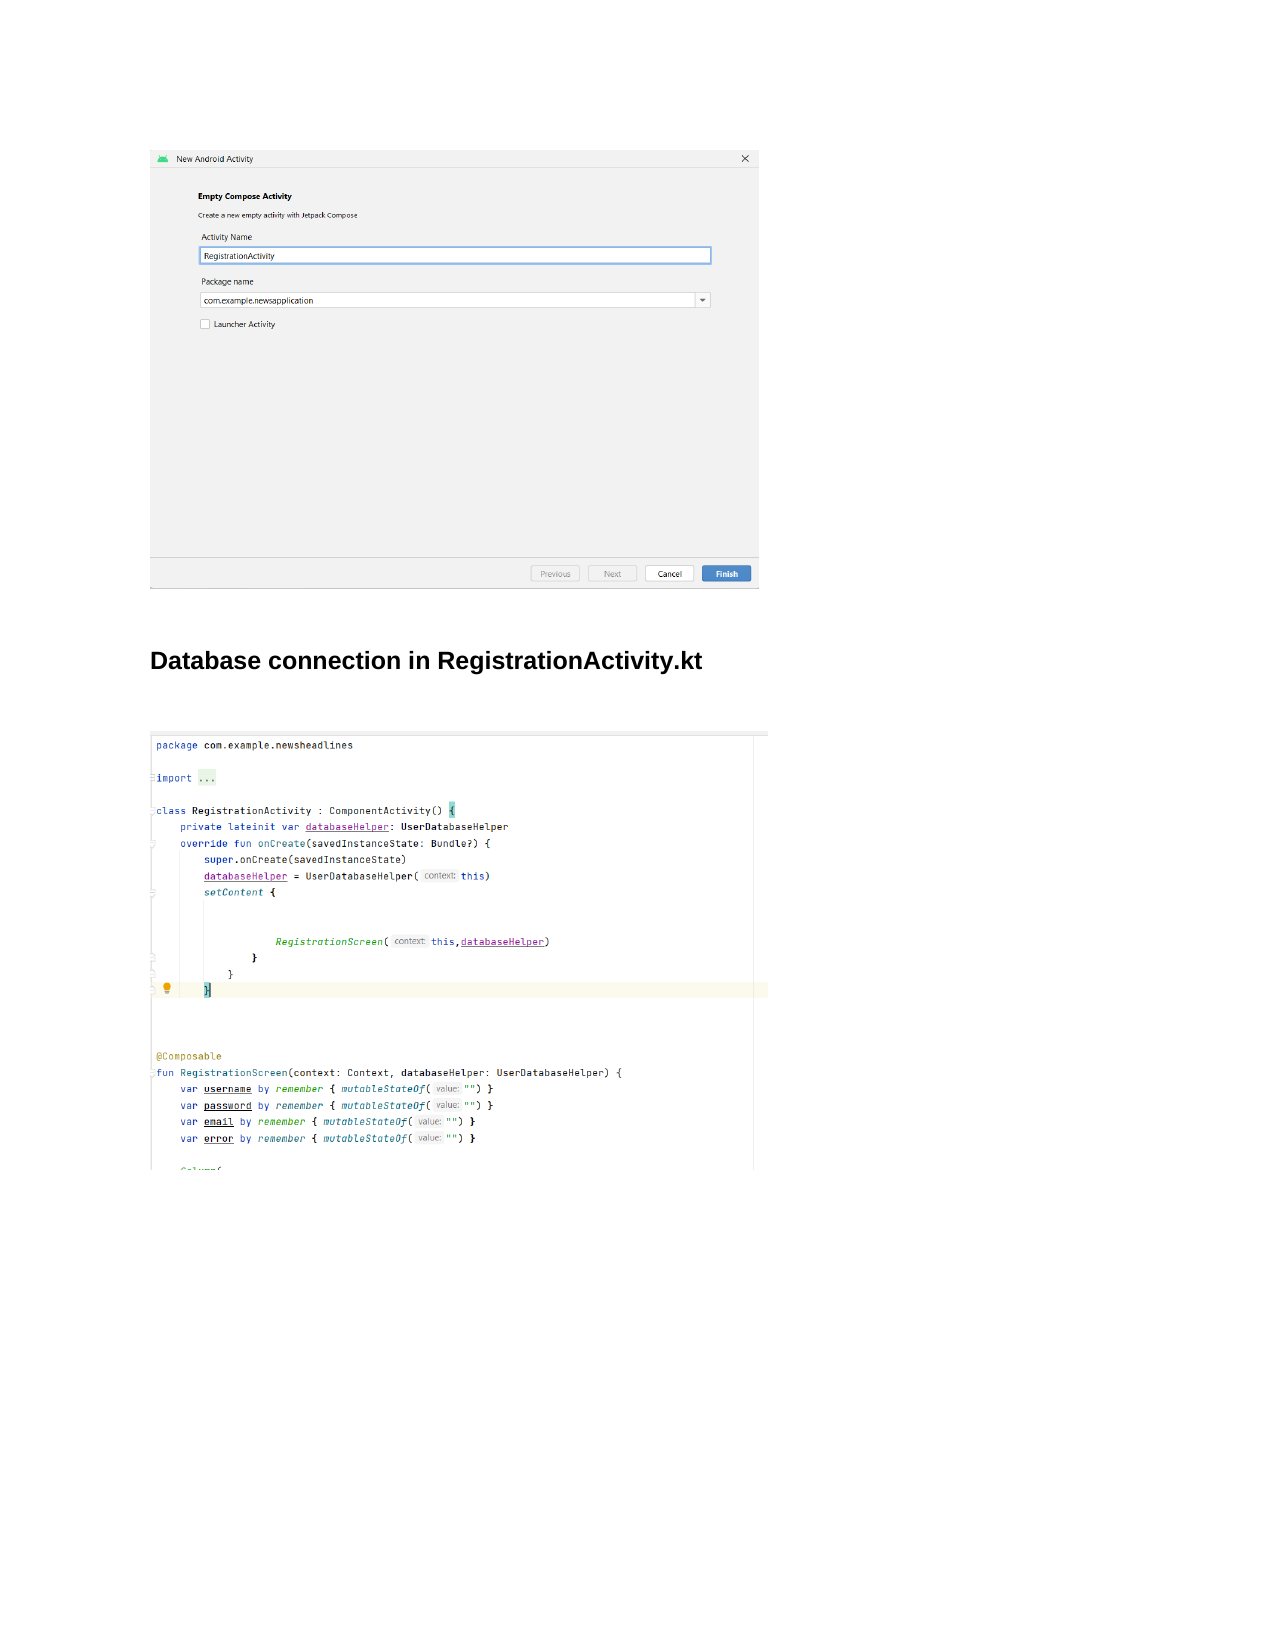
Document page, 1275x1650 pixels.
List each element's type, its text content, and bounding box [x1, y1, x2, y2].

text Database connection in RegistrationActivity.kt [150, 646, 1125, 674]
picture [150, 150, 759, 589]
picture [150, 731, 768, 1170]
